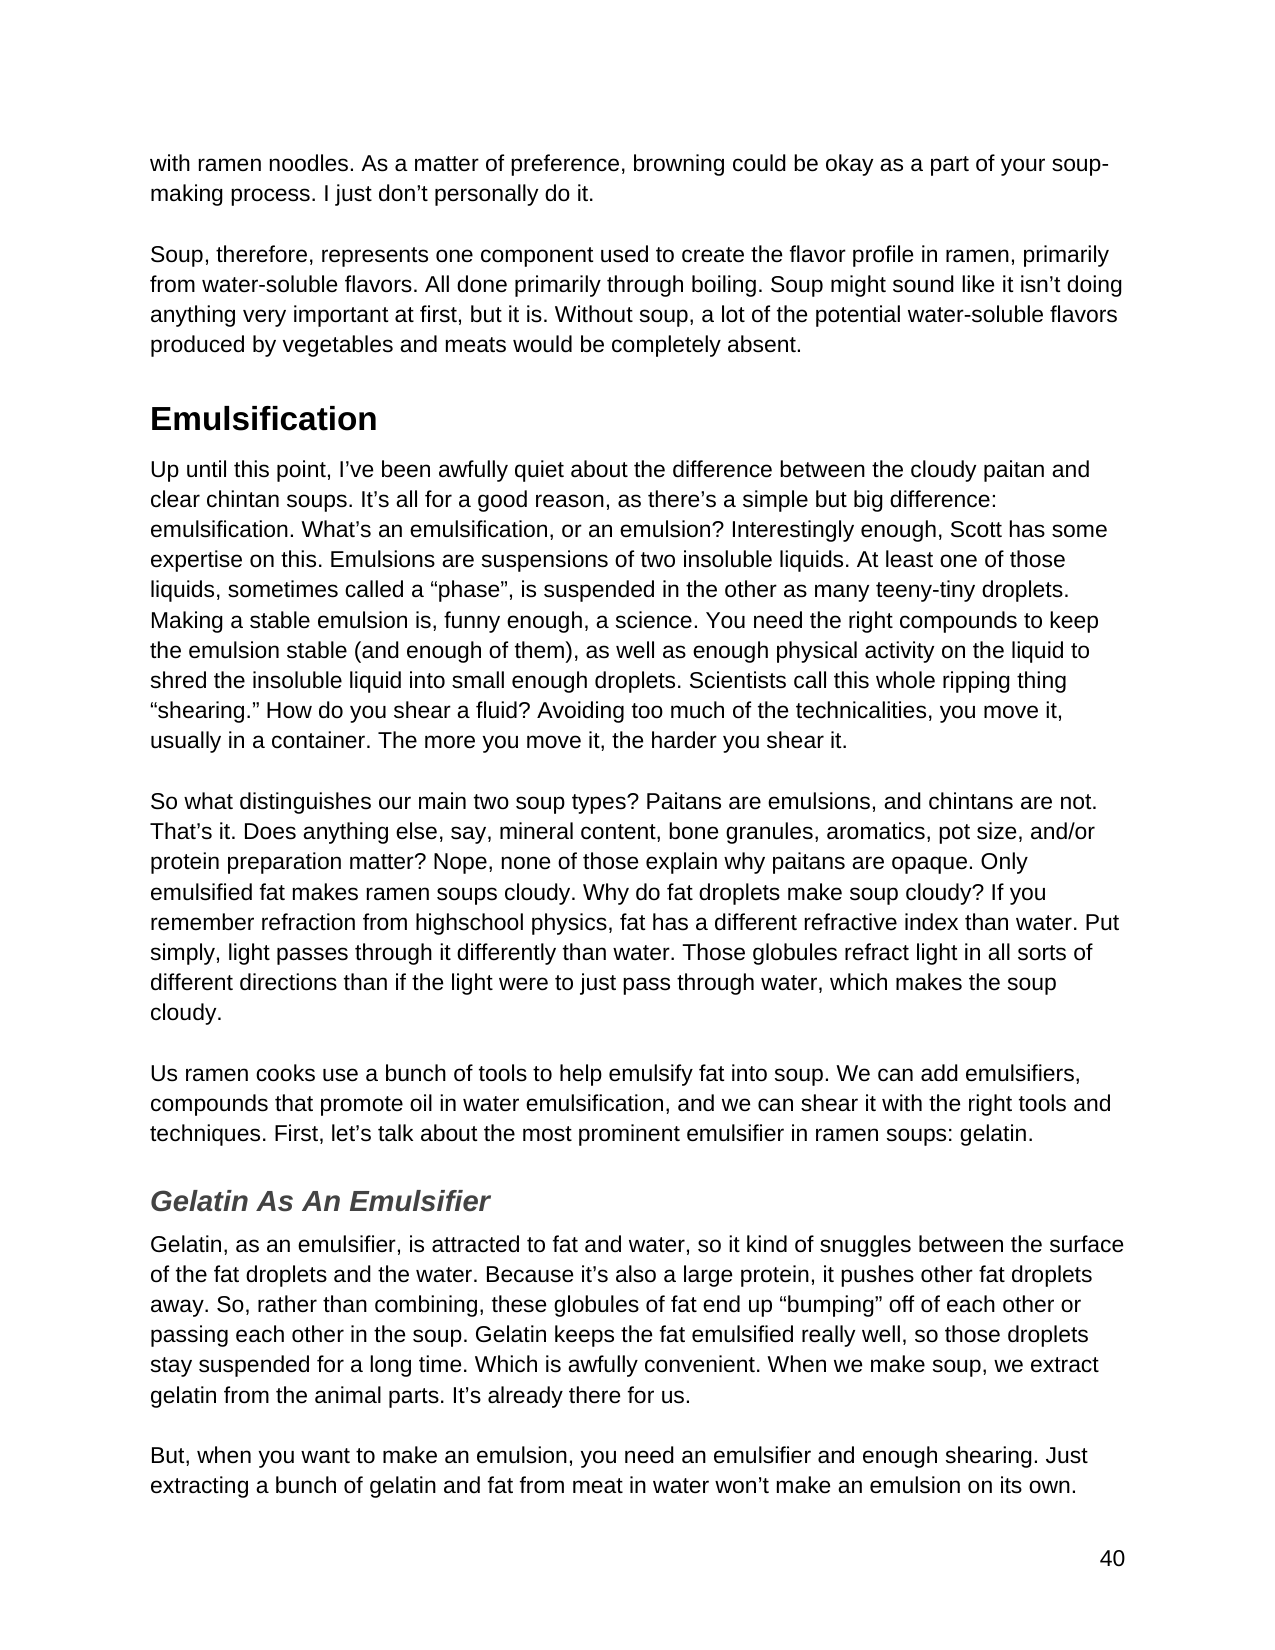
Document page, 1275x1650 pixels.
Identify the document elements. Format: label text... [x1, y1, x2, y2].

text So what distinguishes our main two soup types? Paitans are emulsions, and chintans are not. That’s it. Does anything else, say, mineral content, bone granules, aromatics, pot size, and/or protein preparation matter? Nope, none of those explain why paitans are opaque. Only emulsified fat makes ramen soups cloudy. Why do fat droplets make soup cloudy? If you remember refraction from highschool physics, fat has a different refractive index than water. Put simply, light passes through it differently than water. Those globules refract light in all sorts of different directions than if the light were to just pass through water, which makes the soup cloudy. [150, 788, 1125, 1026]
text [150, 1442, 1125, 1499]
text Up until this point, I’ve been awfully quiet about the difference between the cloudy paitan and clear chintan soups. It’s all for a good reason, as there’s a simple but big difference: emulsification. What’s an emulsification, or an emulsion? Interestingly enough, Scott has some expertise on this. Emulsions are suspensions of two insoluble liquids. At least one of those liquids, sometimes called a “phase”, is suspended in the other as many teeny-tiny droplets. Making a stable emulsion is, funny enough, a science. You need the right compounds to keep the emulsion stable (and enough of them), as well as enough physical activity on the liquid to shred the insoluble liquid into small enough droplets. Scientists call this whole ripping thing “shearing.” How do you shear a fluid? Avoiding too much of the technicalities, you move it, usually in a container. The more you move it, the harder you shear it. [150, 456, 1125, 754]
subtitle Emulsification [150, 399, 1125, 437]
text Gelatin, as an emulsifier, is attracted to fat and water, so it kind of snuggles between the surface of the fat droplets and the water. Because it’s also a large protein, it pushes other fat droplets away. So, rather than combining, these globules of fat end up “bumping” off of each other or passing each other in the soup. Gelatin keeps the fat emulsified really well, so those droplets stay suspended for a long time. Which is awfully convenient. When we make soup, we extract gelatin from the animal parts. It’s already there for us. [150, 1231, 1125, 1408]
subtitle Gelatin As An Emulsifier [150, 1184, 1125, 1217]
text Us ramen cooks use a bunch of tools to help emulsify fat into soup. We can add emulsifiers, compounds that promote oil in water emulsification, and we can shear it with the right tools and techniques. First, let’s talk about the most prominent emulsifier in ramen soups: gelatin. [150, 1060, 1125, 1147]
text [150, 150, 1125, 207]
text Soup, therefore, represents one component used to create the flavor profile in ramen, primarily from water-soluble flavors. All done primarily through boiling. Soup might sound like it isn’t doing anything very important at first, but it is. Without soup, a lot of the potential water-soluble flavors produced by vegetables and meats would be completely absent. [150, 241, 1125, 358]
